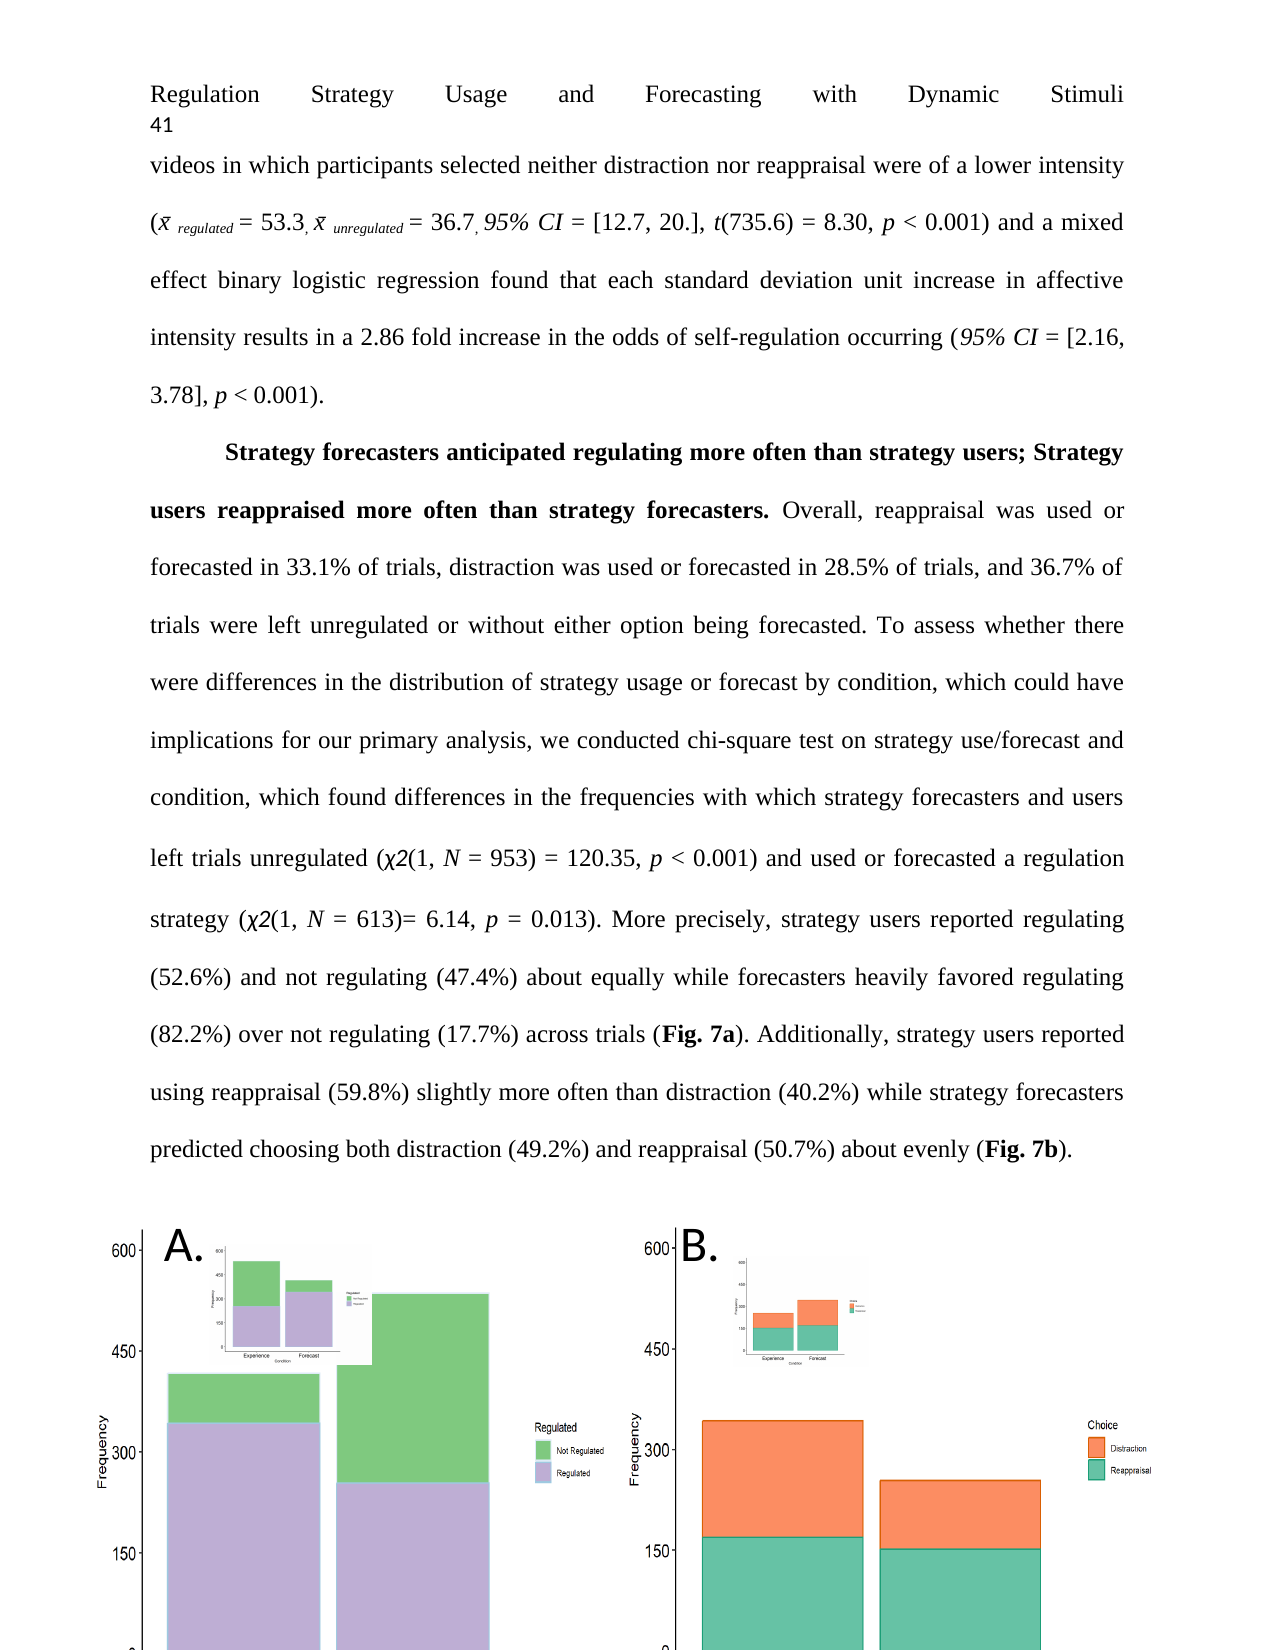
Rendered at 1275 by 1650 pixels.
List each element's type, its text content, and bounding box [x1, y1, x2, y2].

text Strategy forecasters anticipated regulating more often than strategy users; Strategy users reappraised more often than strategy forecasters. Overall, reappraisal was used or forecasted in 33.1% of trials, distraction was used or forecasted in 28.5% of trials, and 36.7% of trials were left unregulated or without either option being forecasted. To assess whether there were differences in the distribution of strategy usage or forecast by condition, which could have implications for our primary analysis, we conducted chi-square test on strategy use/forecast and condition, which found differences in the frequencies with which strategy forecasters and users left trials unregulated (χ2(1, N = 953) = 120.35, p < 0.001) and used or forecasted a regulation strategy (χ2(1, N = 613)= 6.14, p = 0.013). More precisely, strategy users reported regulating (52.6%) and not regulating (47.4%) about equally while forecasters heavily favored regulating (82.2%) over not regulating (17.7%) across trials (Fig. 7a). Additionally, strategy users reported using reappraisal (59.8%) slightly more often than distraction (40.2%) while strategy forecasters predicted choosing both distraction (49.2%) and reappraisal (50.7%) about evenly (Fig. 7b). [150, 437, 1125, 1163]
picture [90, 1221, 617, 1650]
picture [622, 1219, 1165, 1650]
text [150, 150, 1125, 409]
